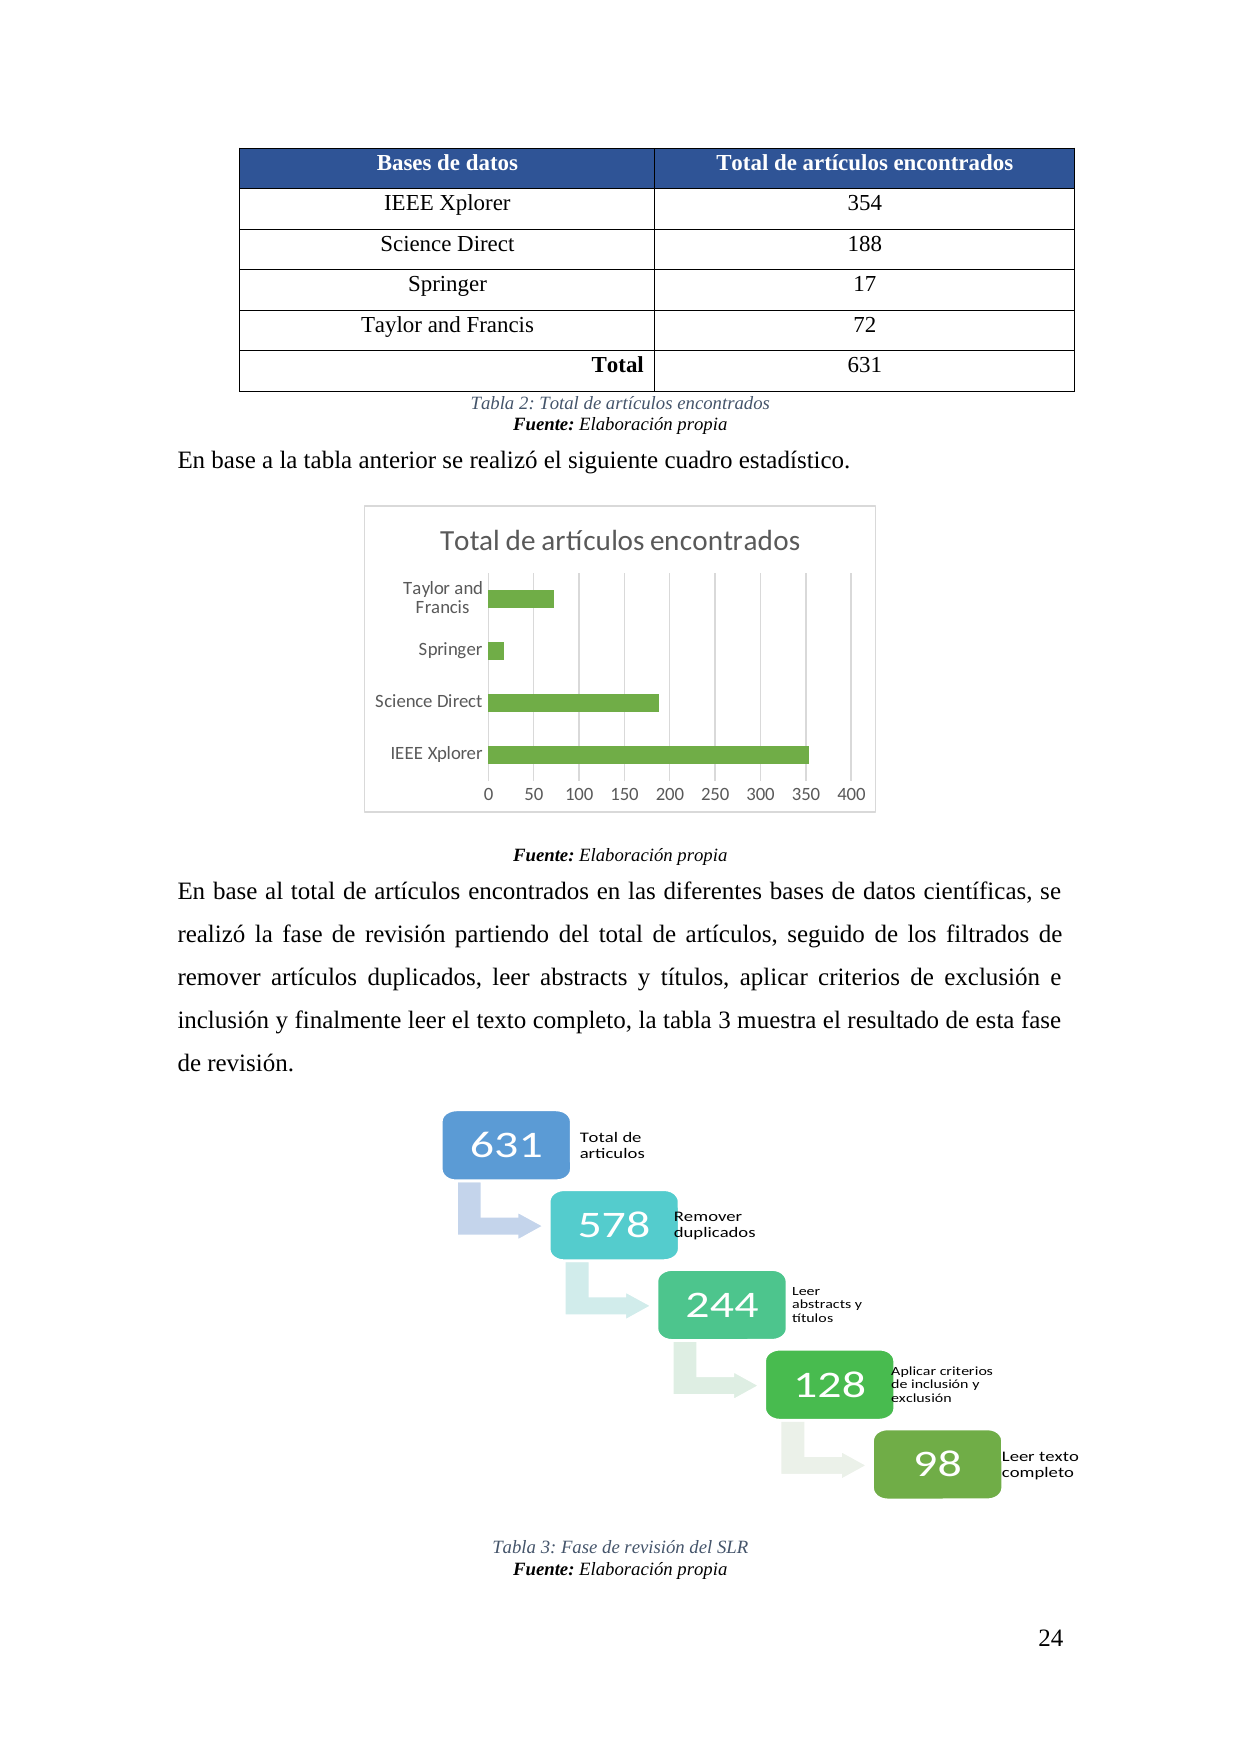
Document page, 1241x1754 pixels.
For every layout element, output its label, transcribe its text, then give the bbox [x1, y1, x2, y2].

table_cell 72 [655, 311, 1074, 350]
text En base a la tabla anterior se realizó el siguiente cuadro estadístico. [177, 446, 1063, 474]
table_cell Science Direct [240, 230, 654, 269]
table_cell 631 [655, 351, 1074, 391]
text En base al total de artículos encontrados en las diferentes bases de datos científicas, se realizó la fase de revisión partiendo del total de artículos, seguido de los filtrados de remover artículos duplicados, leer abstracts y títulos, aplicar criterios de exclusión e inclusión y finalmente leer el texto completo, la tabla 3 muestra el resultado de esta fase de revisión. [177, 876, 1063, 1077]
table_header Bases de datos [240, 149, 654, 188]
text Fuente: Elaboración propia [177, 413, 1063, 435]
table_cell 188 [655, 230, 1074, 269]
table_header Total de artículos encontrados [655, 149, 1074, 188]
text Fuente: Elaboración propia [177, 1558, 1063, 1579]
table_cell Taylor and Francis [240, 311, 654, 350]
table_cell Springer [240, 270, 654, 310]
text Fuente: Elaboración propia [177, 844, 1063, 865]
table_cell 17 [655, 270, 1074, 310]
table_cell IEEE Xplorer [240, 189, 654, 229]
table_cell Total [240, 351, 654, 391]
table_cell 354 [655, 189, 1074, 229]
